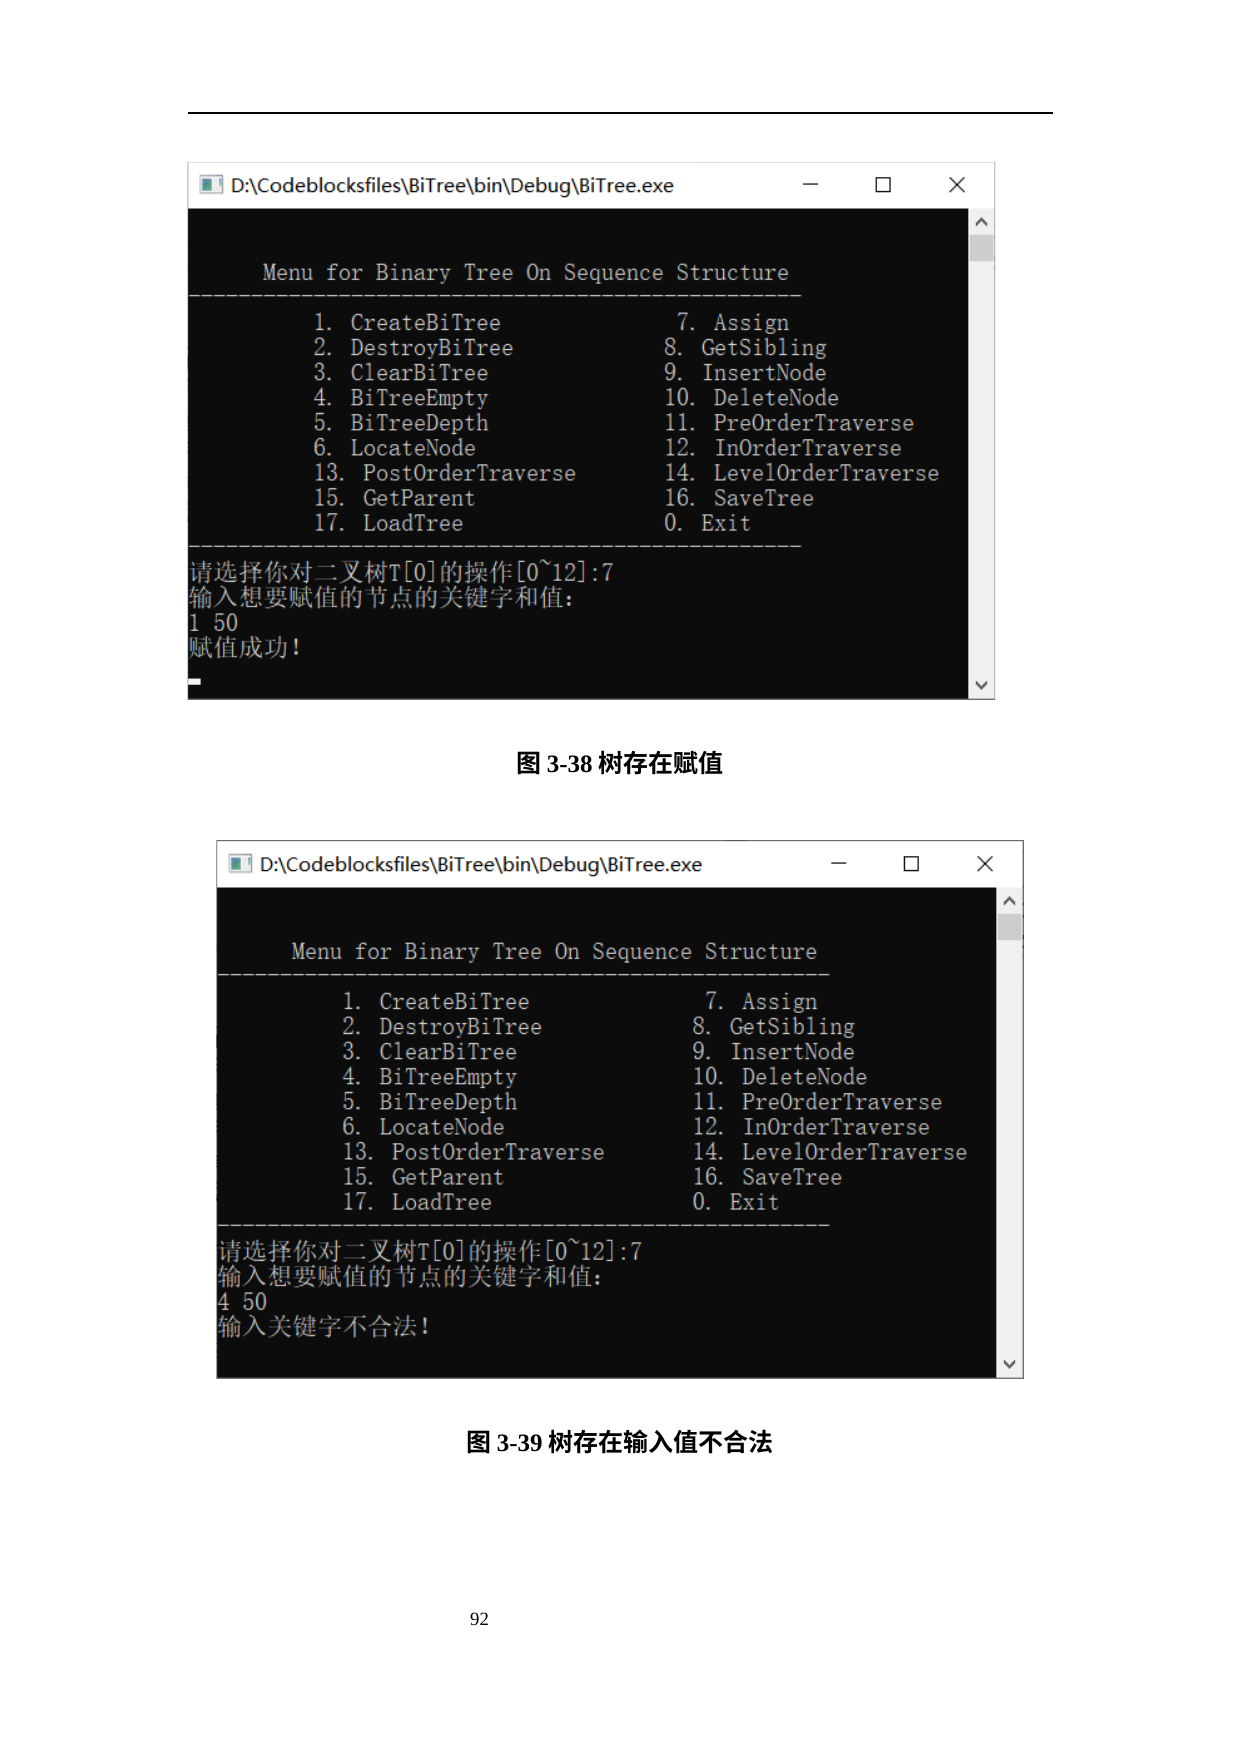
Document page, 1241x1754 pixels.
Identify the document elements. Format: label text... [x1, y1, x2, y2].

text 图3-39 树存在输入值不合法 [187, 1408, 1053, 1473]
text 图3-38 树存在赋值 [187, 729, 1053, 794]
picture [216, 840, 1024, 1379]
picture [187, 162, 996, 700]
